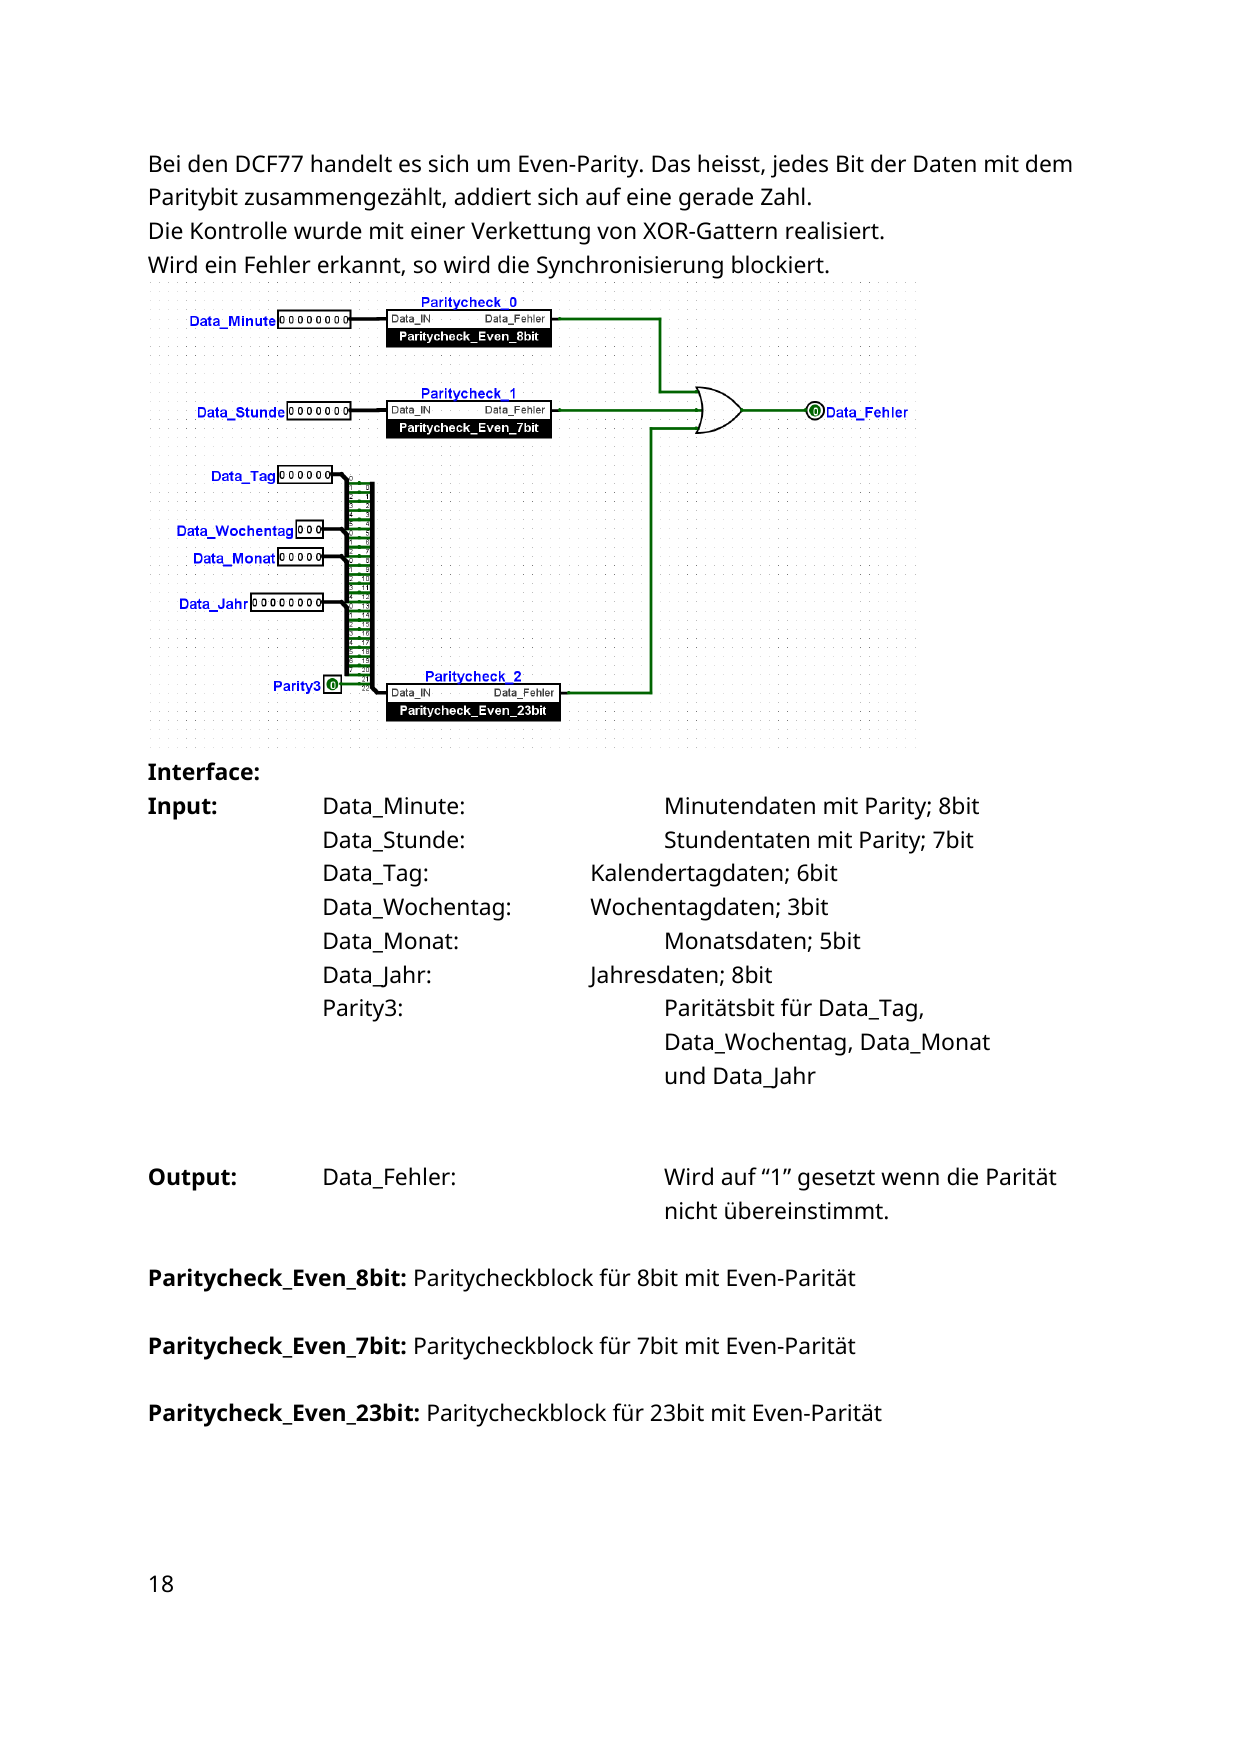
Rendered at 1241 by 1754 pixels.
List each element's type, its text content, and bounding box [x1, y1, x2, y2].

text Data_Stunde: Stundentaten mit Parity; 7bit [148, 823, 1093, 855]
text Data_Jahr: Jahresdaten; 8bit [148, 958, 1093, 990]
text Parity3: Paritätsbit für Data_Tag, [148, 992, 1093, 1023]
text nicht übereinstimmt. [148, 1195, 1093, 1226]
text Data_Wochentag, Data_Monat [148, 1026, 1093, 1057]
text Die Kontrolle wurde mit einer Verkettung von XOR-Gattern realisiert. [148, 215, 1093, 246]
text und Data_Jahr [148, 1060, 1093, 1091]
text Input: Data_Minute: Minutendaten mit Parity; 8bit [148, 790, 1093, 821]
text Data_Monat: Monatsdaten; 5bit [148, 925, 1093, 956]
text Paritycheck_Even_7bit: Paritycheckblock für 7bit mit Even-Parität [148, 1330, 1093, 1361]
text Data_Wochentag: Wochentagdaten; 3bit [148, 891, 1093, 922]
text Paritycheck_Even_8bit: Paritycheckblock für 8bit mit Even-Parität [148, 1262, 1093, 1293]
picture [147, 282, 923, 754]
text Output: Data_Fehler: Wird auf “1” gesetzt wenn die Parität [148, 1161, 1093, 1192]
text Bei den DCF77 handelt es sich um Even-Parity. Das heisst, jedes Bit der Daten mit dem Paritybit zusammengezählt, addiert sich auf eine gerade Zahl. [148, 148, 1093, 213]
text Paritycheck_Even_23bit: Paritycheckblock für 23bit mit Even-Parität [148, 1397, 1093, 1428]
text Data_Tag: Kalendertagdaten; 6bit [148, 857, 1093, 888]
text Wird ein Fehler erkannt, so wird die Synchronisierung blockiert. [148, 249, 1093, 280]
text Interface: [148, 756, 1093, 787]
